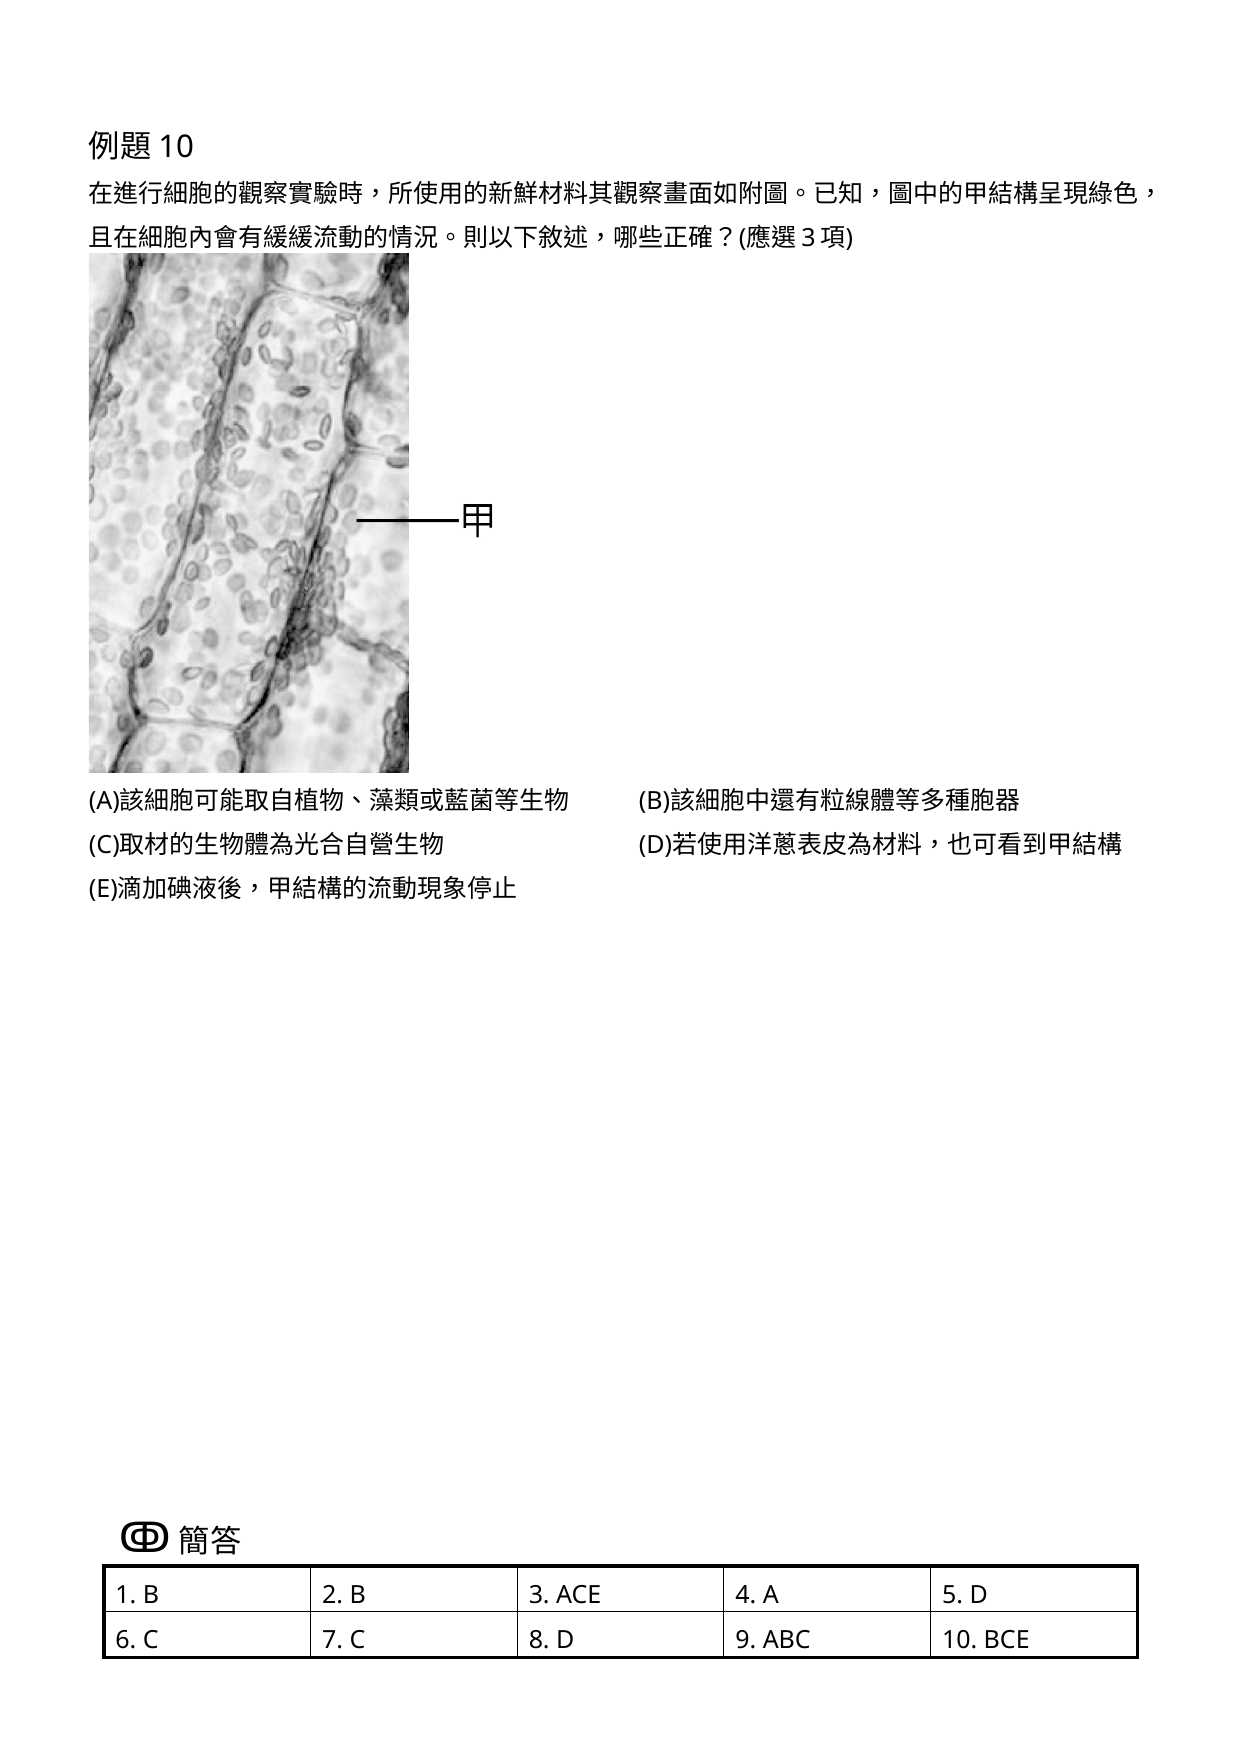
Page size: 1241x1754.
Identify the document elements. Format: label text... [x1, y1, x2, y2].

picture [88, 253, 496, 773]
text 例題 10 [89, 121, 1152, 166]
